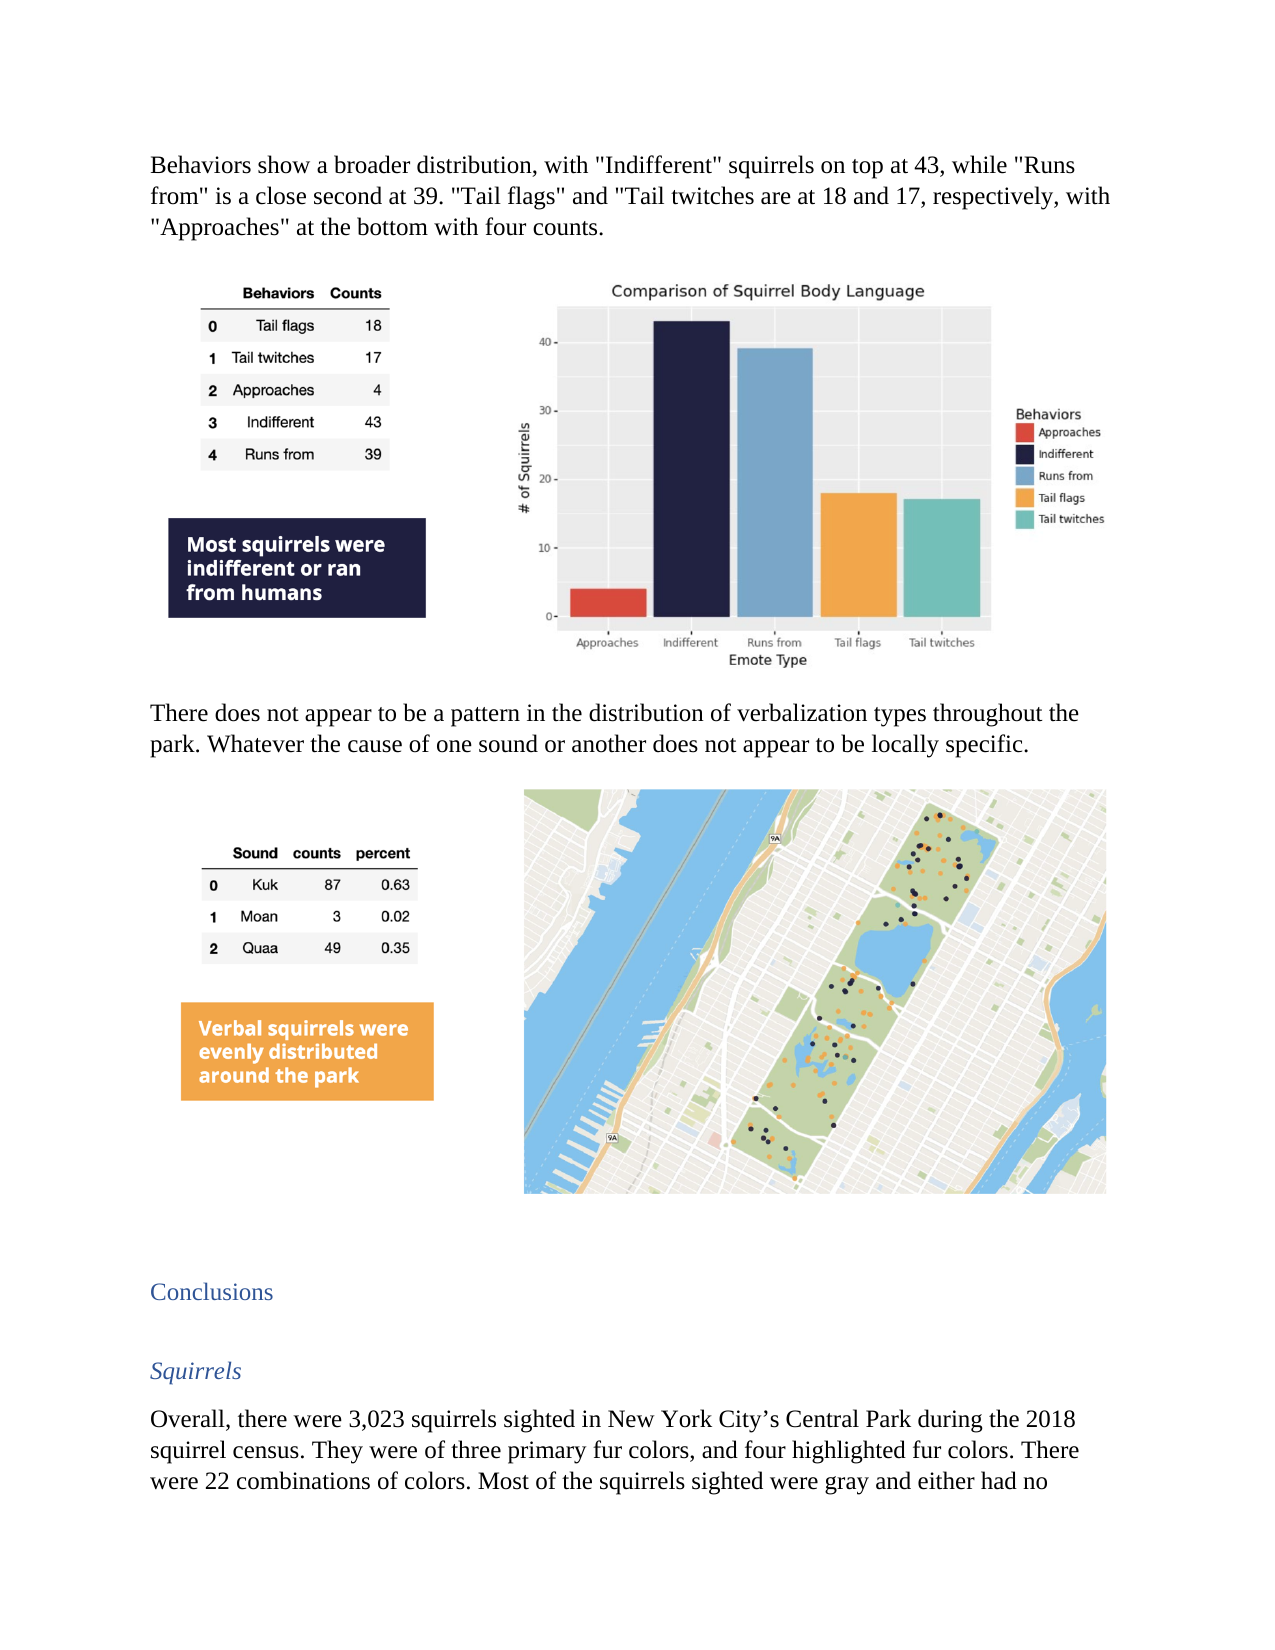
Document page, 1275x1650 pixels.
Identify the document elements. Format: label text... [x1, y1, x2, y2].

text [150, 1404, 1125, 1495]
text Squirrels [150, 1356, 1125, 1385]
text There does not appear to be a pattern in the distribution of verbalization types throughout the park. Whatever the cause of one sound or another does not appear to be locally specific. [150, 698, 1125, 758]
picture [150, 777, 1125, 1203]
subtitle Conclusions [150, 1277, 1125, 1306]
text Behaviors show a broader distribution, with "Indifferent" squirrels on top at 43, while "Runs from" is a close second at 39. "Tail flags" and "Tail twitches are at 18 and 17, respectively, with "Approaches" at the bottom with four counts. [150, 150, 1125, 241]
picture [150, 259, 1125, 680]
